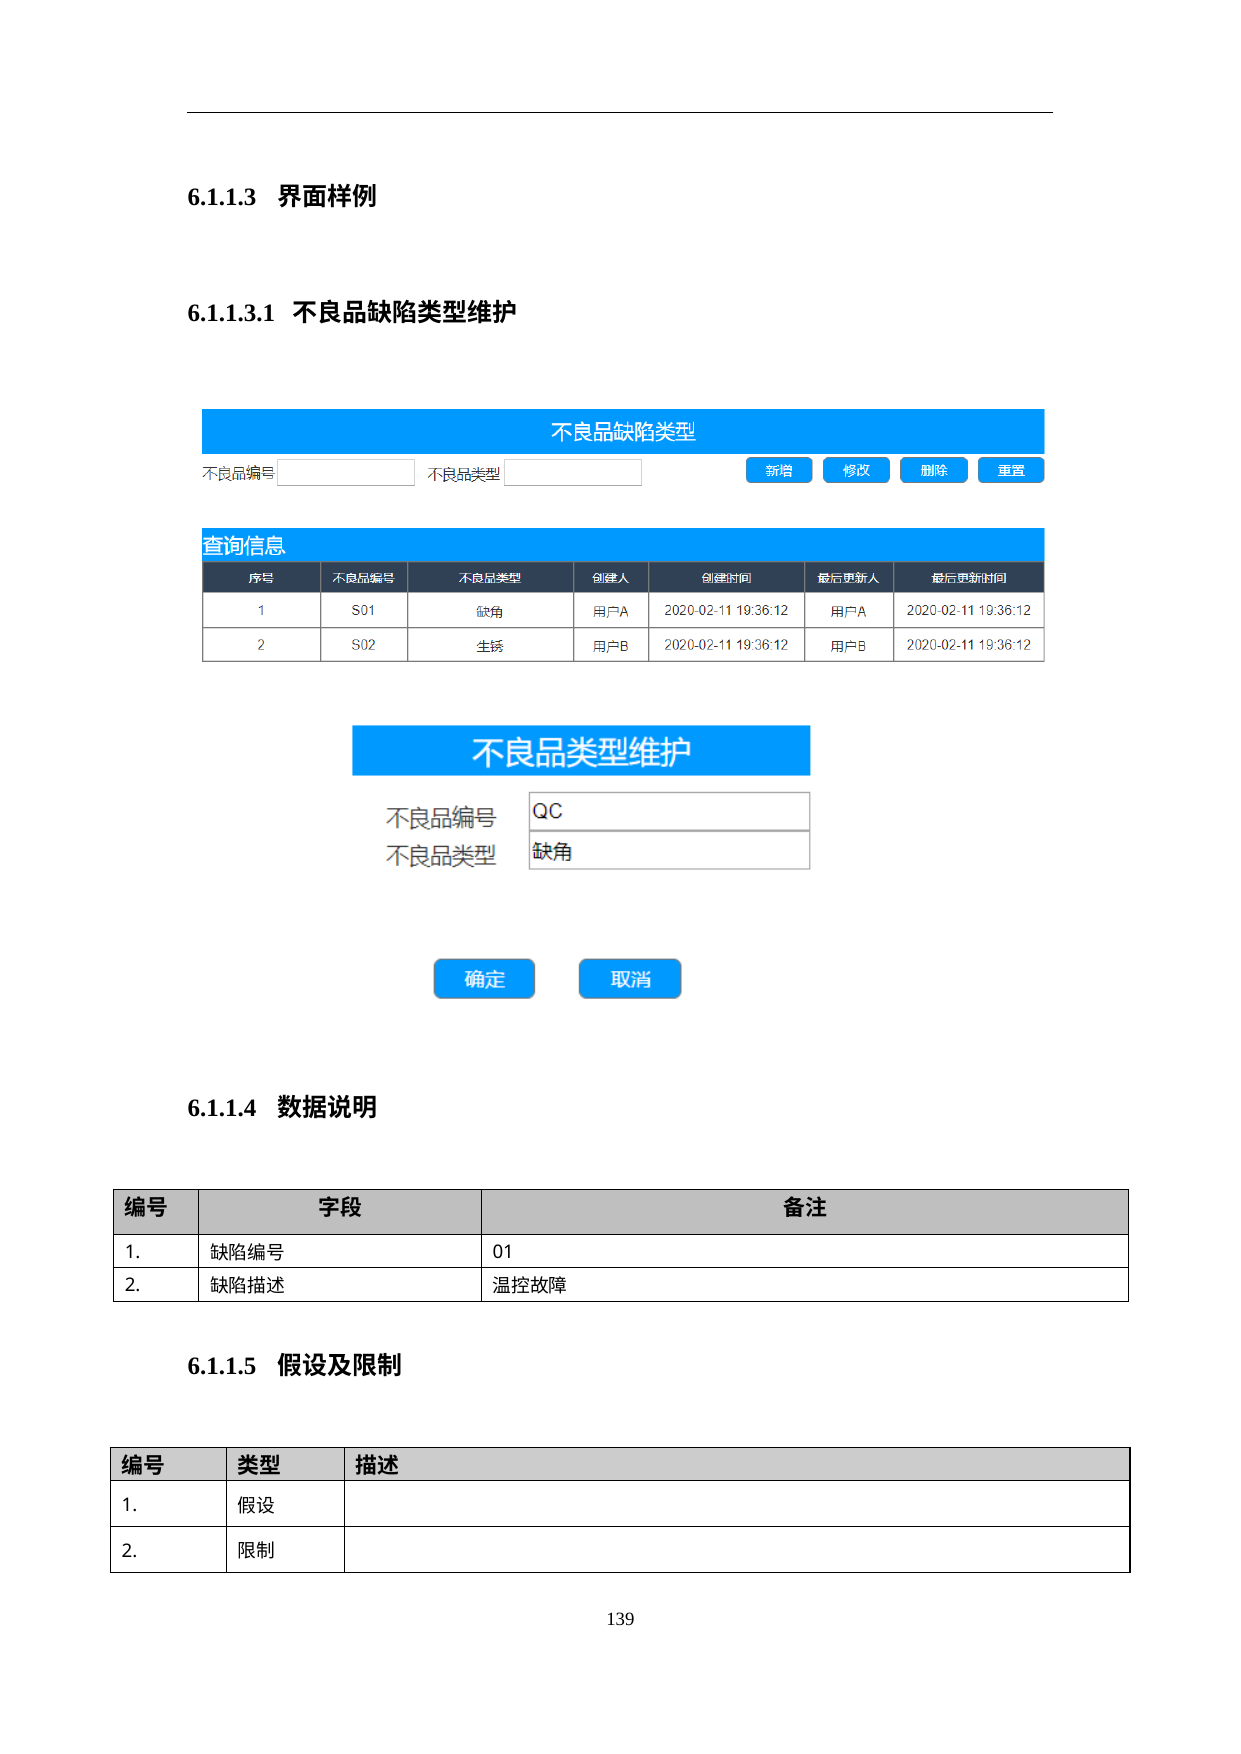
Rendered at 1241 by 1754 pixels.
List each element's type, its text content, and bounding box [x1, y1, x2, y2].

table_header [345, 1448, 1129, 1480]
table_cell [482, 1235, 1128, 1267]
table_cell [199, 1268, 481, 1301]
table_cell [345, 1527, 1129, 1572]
subtitle 假设及限制 [187, 1331, 1053, 1396]
picture [187, 393, 1053, 692]
subtitle 界面样例 [187, 162, 1053, 227]
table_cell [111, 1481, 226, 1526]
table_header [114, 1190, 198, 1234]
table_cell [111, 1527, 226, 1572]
subtitle 数据说明 [187, 1073, 1053, 1138]
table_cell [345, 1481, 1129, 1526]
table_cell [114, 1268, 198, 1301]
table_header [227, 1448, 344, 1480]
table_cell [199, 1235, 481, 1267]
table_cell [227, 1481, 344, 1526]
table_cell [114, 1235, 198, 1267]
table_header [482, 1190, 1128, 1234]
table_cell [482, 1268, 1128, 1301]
picture [340, 718, 828, 1029]
subtitle 不良品缺陷类型维护 [187, 278, 1053, 343]
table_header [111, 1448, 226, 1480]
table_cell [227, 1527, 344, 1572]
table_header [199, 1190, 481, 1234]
